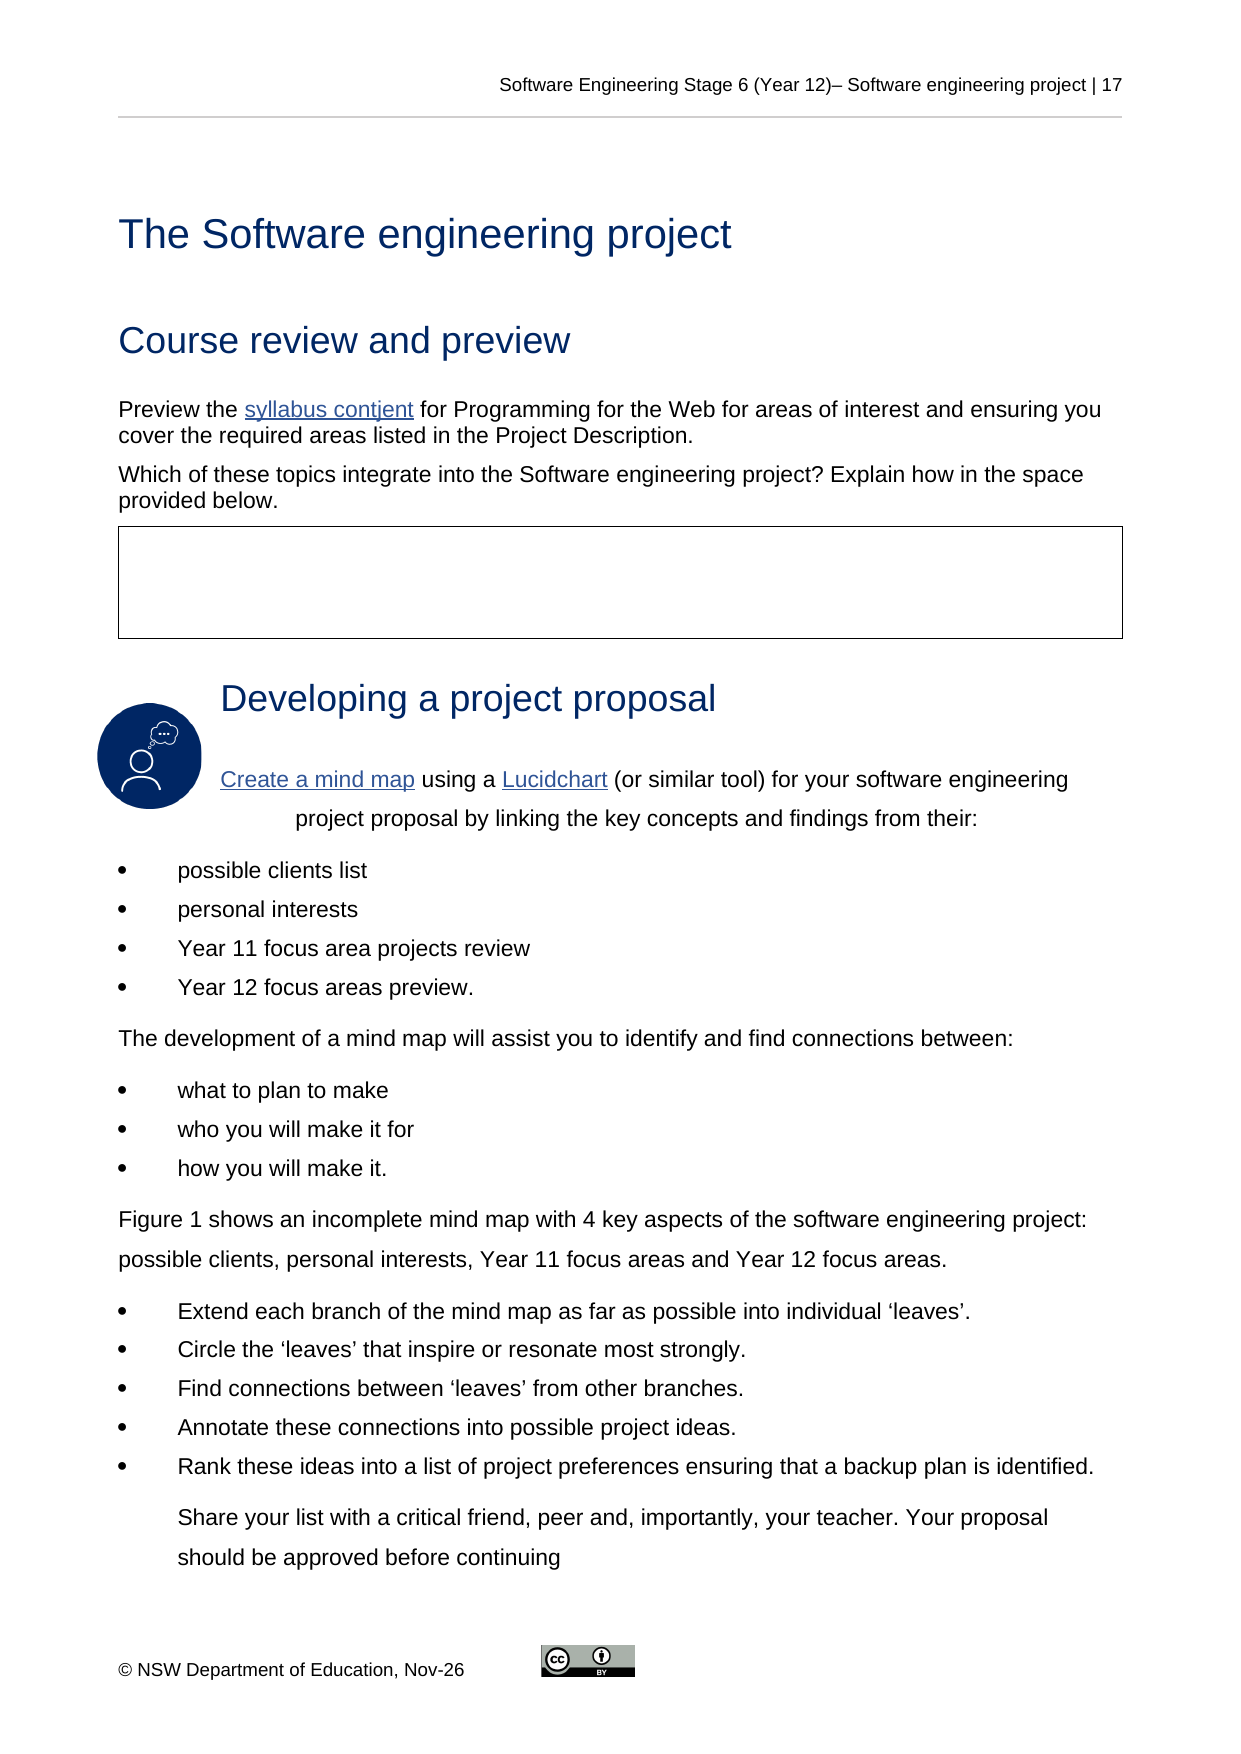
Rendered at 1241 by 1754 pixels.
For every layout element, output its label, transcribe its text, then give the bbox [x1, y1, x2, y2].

list Find connections between ‘leaves’ from other branches. [118, 1375, 1122, 1402]
picture [541, 1645, 635, 1677]
list possible clients list [118, 857, 1122, 883]
picture [97, 703, 202, 809]
text Preview the syllabus contjent for Programming for the Web for areas of interest and ensuring you cover the required areas listed in the Project Description. [118, 396, 1122, 448]
subtitle Course review and preview [118, 318, 1122, 362]
list what to plan to make [118, 1077, 1122, 1103]
subtitle Developing a project proposal [118, 676, 1122, 719]
text Which of these topics integrate into the Software engineering project? Explain how in the space provided below. [118, 461, 1122, 513]
subtitle The Software engineering project [118, 209, 1122, 257]
list Share your list with a critical friend, peer and, importantly, your teacher. Your proposal should be approved before continuing [177, 1504, 1122, 1570]
list how you will make it. [118, 1155, 1122, 1181]
text Create a mind map using a Lucidchart (or similar tool) for your software engineering project proposal by linking the key concepts and findings from their: [118, 766, 1122, 832]
list Circle the ‘leaves’ that inspire or resonate most strongly. [118, 1336, 1122, 1363]
list Extend each branch of the mind map as far as possible into individual ‘leaves’. [118, 1298, 1122, 1324]
list Annotate these connections into possible project ideas. [118, 1414, 1122, 1441]
list Rank these ideas into a list of project preferences ensuring that a backup plan is identified. [118, 1453, 1122, 1479]
table_header [119, 527, 1122, 637]
list who you will make it for [118, 1116, 1122, 1142]
text Figure 1 shows an incomplete mind map with 4 key aspects of the software engineering project: possible clients, personal interests, Year 11 focus areas and Year 12 focus areas. [118, 1206, 1122, 1272]
list Year 11 focus area projects review [118, 935, 1122, 961]
list personal interests [118, 896, 1122, 922]
text The development of a mind map will assist you to identify and find connections between: [118, 1025, 1122, 1051]
list Year 12 focus areas preview. [118, 974, 1122, 1000]
